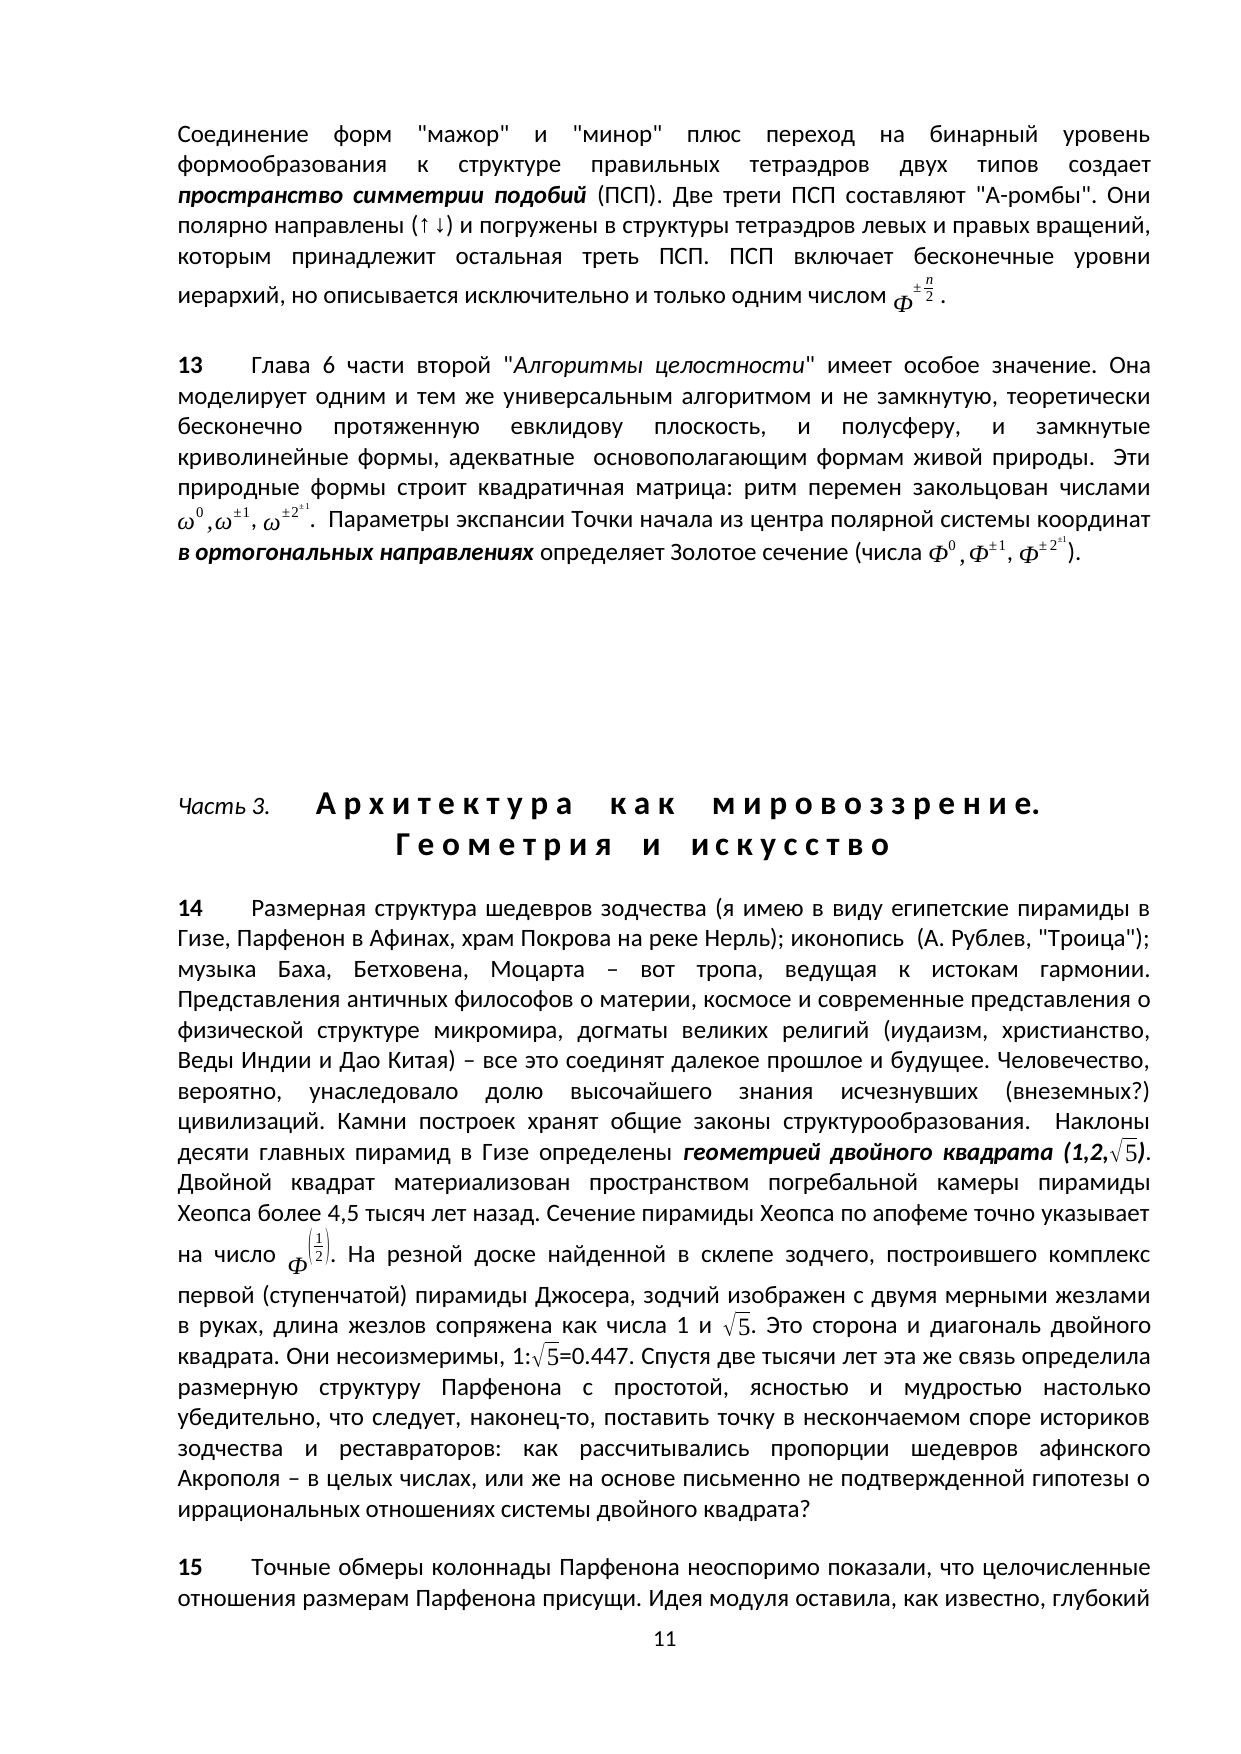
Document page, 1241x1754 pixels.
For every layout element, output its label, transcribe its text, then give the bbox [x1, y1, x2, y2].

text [177, 1551, 1152, 1612]
text Г е о м е т р и я и и с к у с с т в о [177, 823, 1152, 864]
text 14 Размерная структура шедевров зодчества (я имею в виду египетские пирамиды в Гизе, Парфенон в Афинах, храм Покрова на реке Нерль); иконопись (А. Рублев, "Троица"); музыка Баха, Бетховена, Моцарта – вот тропа, ведущая к истокам гармонии. Представления античных философов о материи, космосе и современные представления о физической структуре микромира, догматы великих религий (иудаизм, христианство, Веды Индии и Дао Китая) – все это соединят далекое прошлое и будущее. Человечество, вероятно, унаследовало долю высочайшего знания исчезнувших (внеземных?) цивилизаций. Камни построек хранят общие законы структурообразования. Наклоны десяти главных пирамид в Гизе определены геометрией двойного квадрата (1,2,). Двойной квадрат материализован пространством погребальной камеры пирамиды Хеопса более 4,5 тысяч лет назад. Сечение пирамиды Хеопса по апофеме точно указывает на число . На резной доске найденной в склепе зодчего, построившего комплекс первой (ступенчатой) пирамиды Джосера, зодчий изображен с двумя мерными жезлами в руках, длина жезлов сопряжена как числа 1 и . Это сторона и диагональ двойного квадрата. Они несоизмеримы, 1:=0.447. Спустя две тысячи лет эта же связь определила размерную структуру Парфенона с простотой, ясностью и мудростью настолько убедительно, что следует, наконец-то, поставить точку в нескончаемом споре историков зодчества и реставраторов: как рассчитывались пропорции шедевров афинского Акрополя – в целых числах, или же на основе письменно не подтвержденной гипотезы о иррациональных отношениях системы двойного квадрата? [177, 892, 1152, 1523]
text Часть 3. А р х и т е к т у р а к а к м и р о в о з з р е н и е. [177, 782, 1152, 823]
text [177, 118, 1152, 319]
text 13 Глава 6 части второй "Алгоритмы целостности" имеет особое значение. Она моделирует одним и тем же универсальным алгоритмом и не замкнутую, теоретически бесконечно протяженную евклидову плоскость, и полусферу, и замкнутые криволинейные формы, адекватные основополагающим формам живой природы. Эти природные формы строит квадратичная матрица: ритм перемен закольцован числами , . Параметры экспансии Точки начала из центра полярной системы координат в ортогональных направлениях определяет Золотое сечение (числа , ). [177, 349, 1152, 568]
